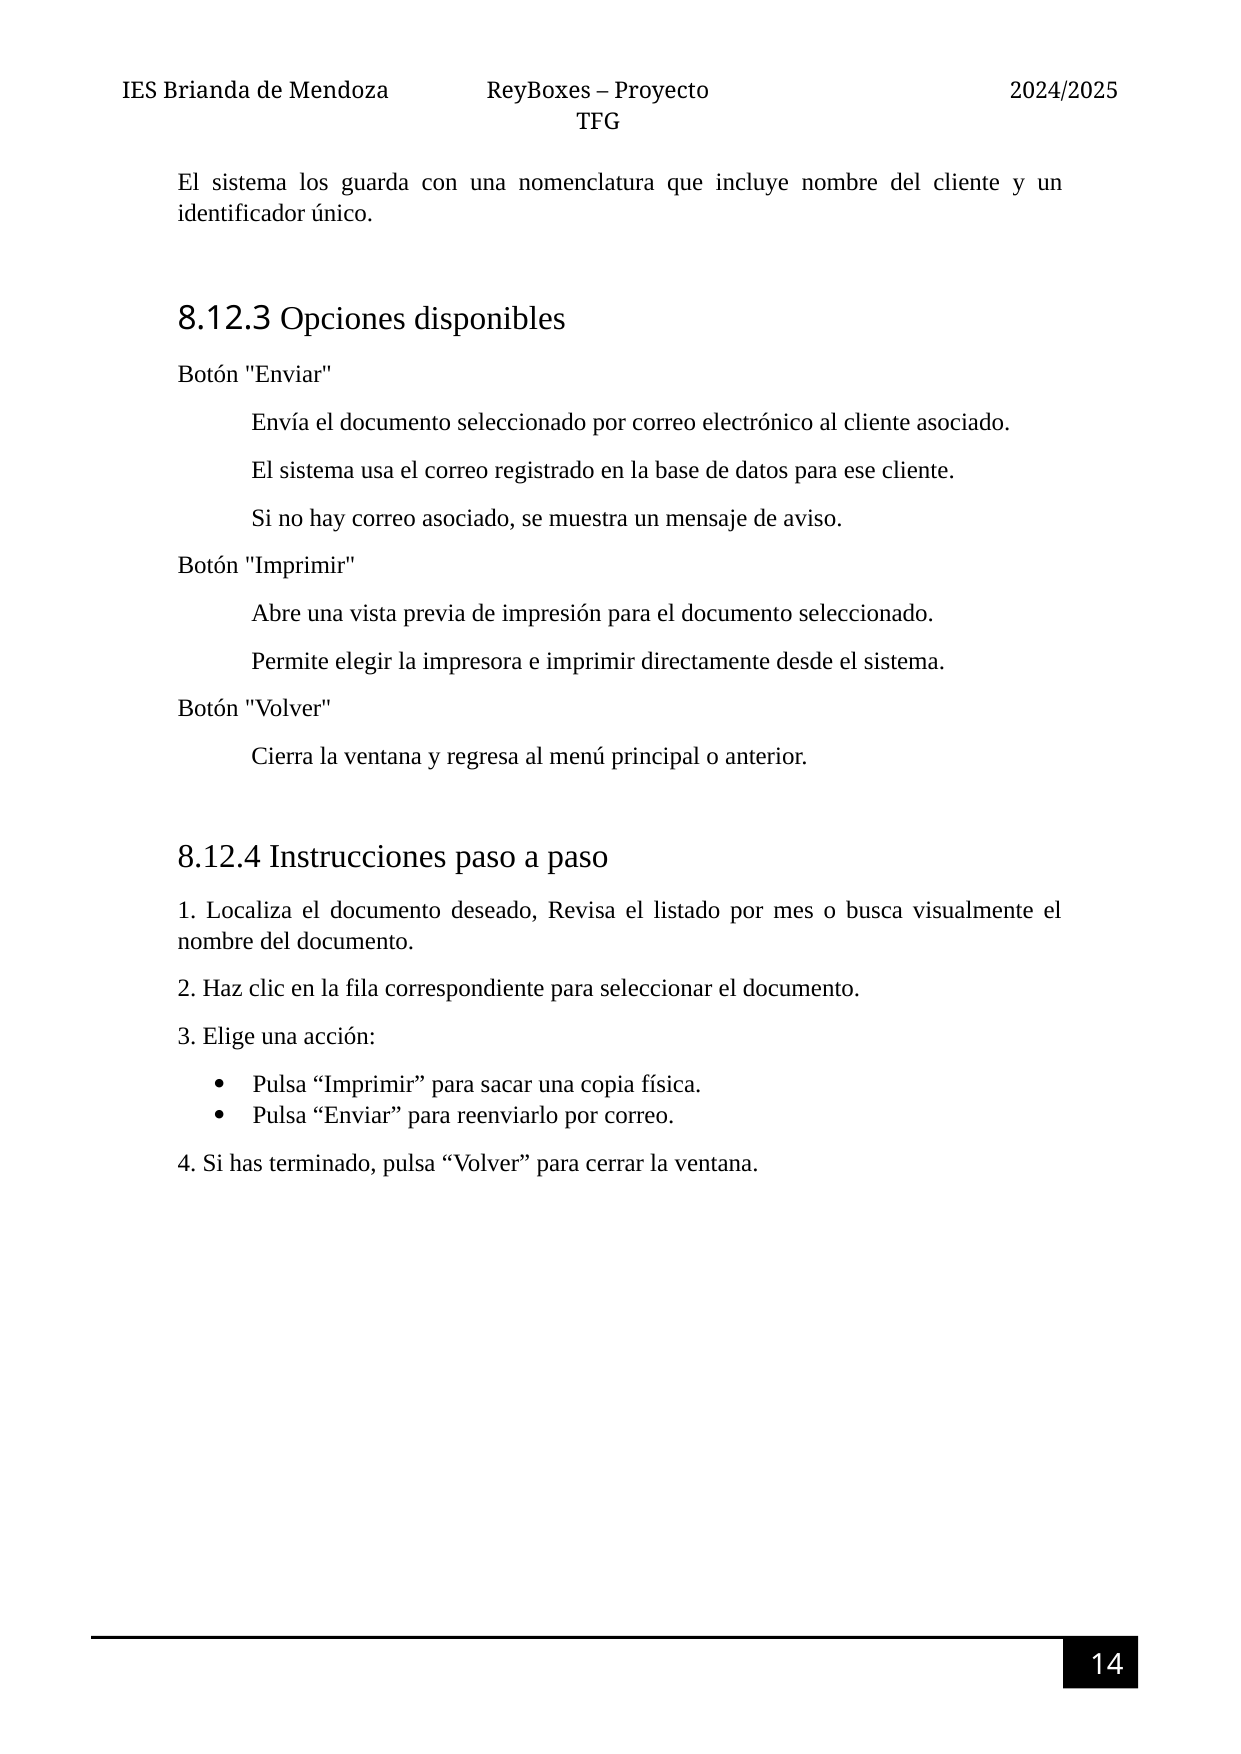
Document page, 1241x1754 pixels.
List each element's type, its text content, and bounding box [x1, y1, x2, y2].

text Envía el documento seleccionado por correo electrónico al cliente asociado. [251, 407, 1063, 436]
text El sistema usa el correo registrado en la base de datos para ese cliente. [251, 455, 1063, 484]
text 1. Localiza el documento deseado, Revisa el listado por mes o busca visualmente el nombre del documento. [177, 895, 1063, 954]
text Cierra la ventana y regresa al menú principal o anterior. [177, 741, 1063, 770]
text Botón "Enviar" [177, 359, 1063, 388]
text 8.12.4 Instrucciones paso a paso [177, 837, 1063, 875]
text 4. Si has terminado, pulsa “Volver” para cerrar la ventana. [177, 1148, 1063, 1176]
text 8.12.3 Opciones disponibles [177, 294, 1063, 339]
text Permite elegir la impresora e imprimir directamente desde el sistema. [251, 646, 1063, 674]
text Botón "Volver" [177, 693, 1063, 722]
text Si no hay correo asociado, se muestra un mensaje de aviso. [251, 503, 1063, 531]
text Abre una vista previa de impresión para el documento seleccionado. [251, 598, 1063, 627]
text 3. Elige una acción: [177, 1021, 1063, 1050]
text El sistema los guarda con una nomenclatura que incluye nombre del cliente y un identificador único. [177, 167, 1063, 227]
list Pulsa “Imprimir” para sacar una copia física. [215, 1069, 1063, 1098]
list Pulsa “Enviar” para reenviarlo por correo. [215, 1100, 1063, 1129]
text 2. Haz clic en la fila correspondiente para seleccionar el documento. [177, 973, 1063, 1002]
text Botón "Imprimir" [177, 550, 1063, 579]
